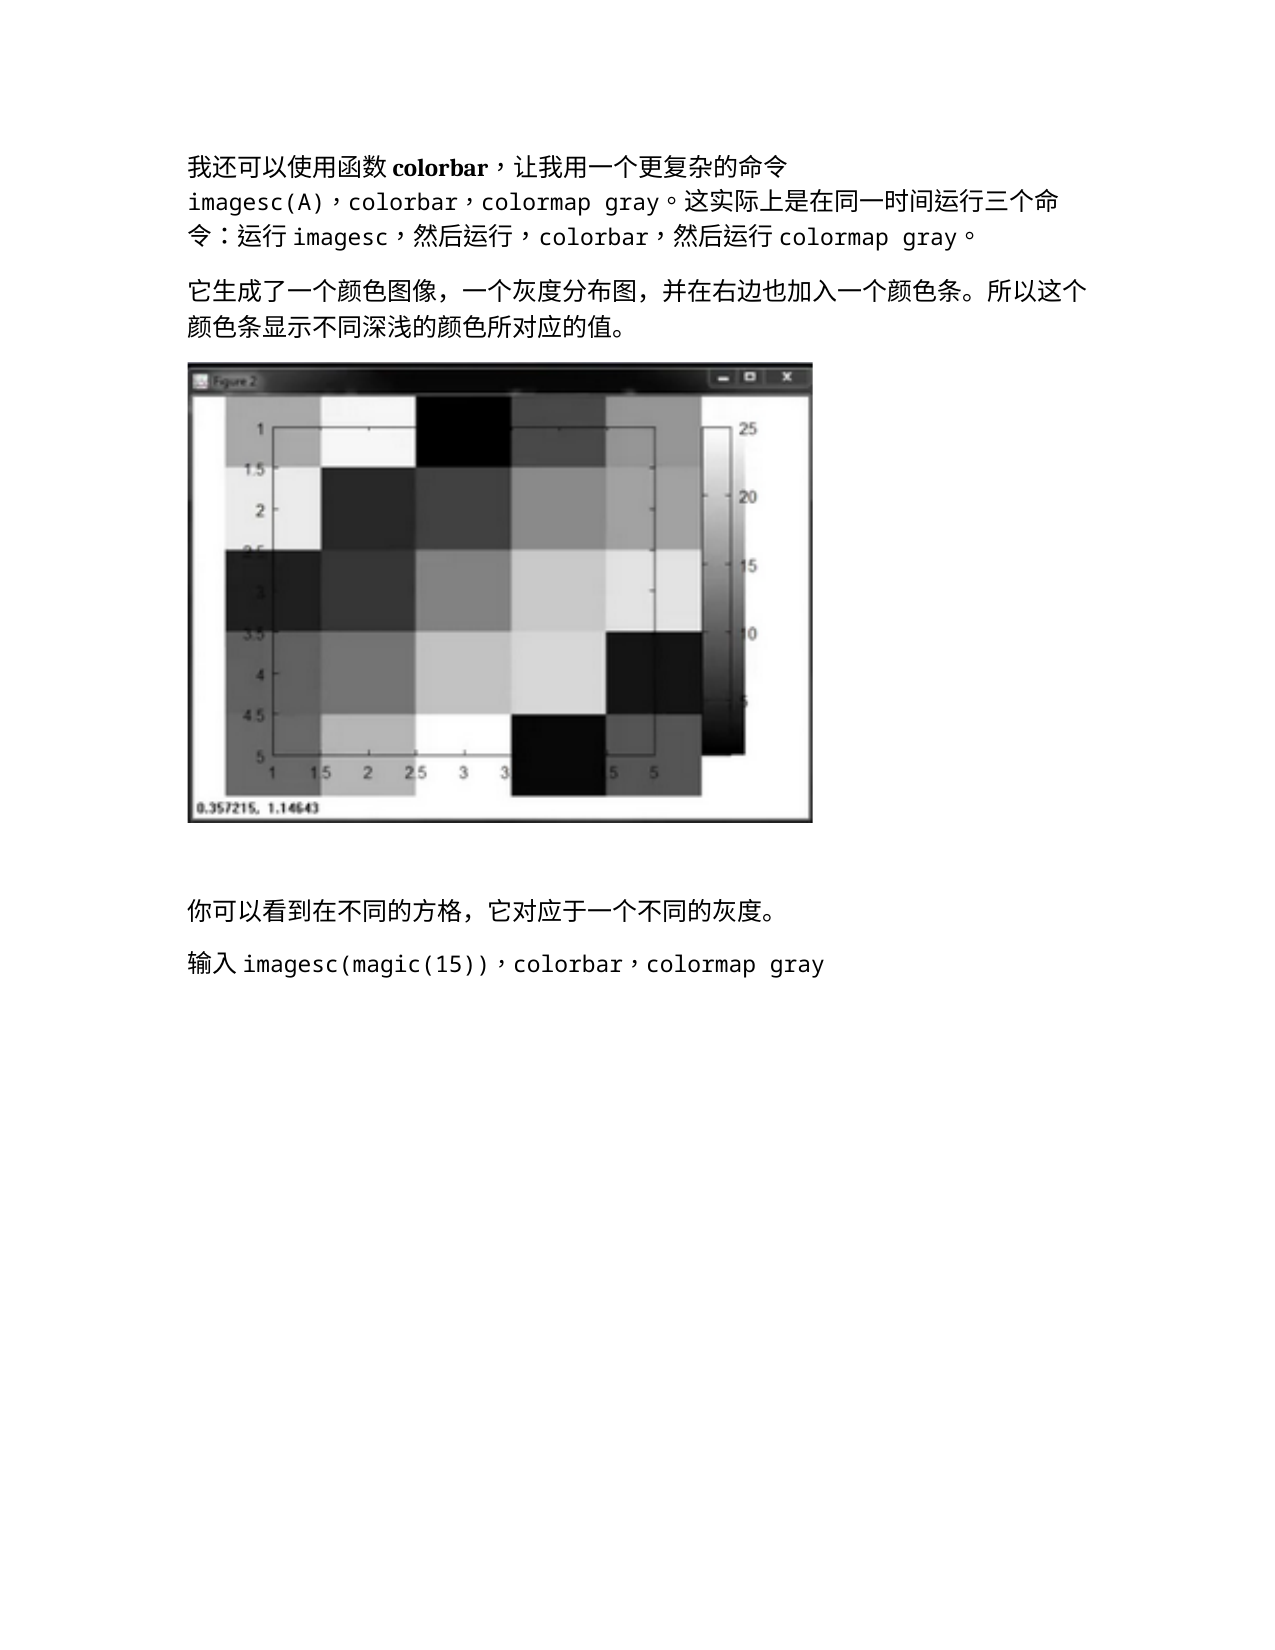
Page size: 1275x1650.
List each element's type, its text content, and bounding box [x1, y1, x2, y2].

text 它生成了一个颜色图像，一个灰度分布图，并在右边也加入一个颜色条。所以这个颜色条显示不同深浅的颜色所对应的值。 [187, 271, 1087, 343]
text 我还可以使用函数colorbar，让我用一个更复杂的命令 imagesc(A)，colorbar，colormap gray。这实际上是在同一时间运行三个命令：运行imagesc，然后运行，colorbar，然后运行colormap gray。 [187, 150, 1087, 252]
text 输入imagesc(magic(15))，colorbar，colormap gray [187, 946, 1087, 980]
text 你可以看到在不同的方格，它对应于一个不同的灰度。 [187, 891, 1087, 927]
picture [187, 362, 813, 823]
